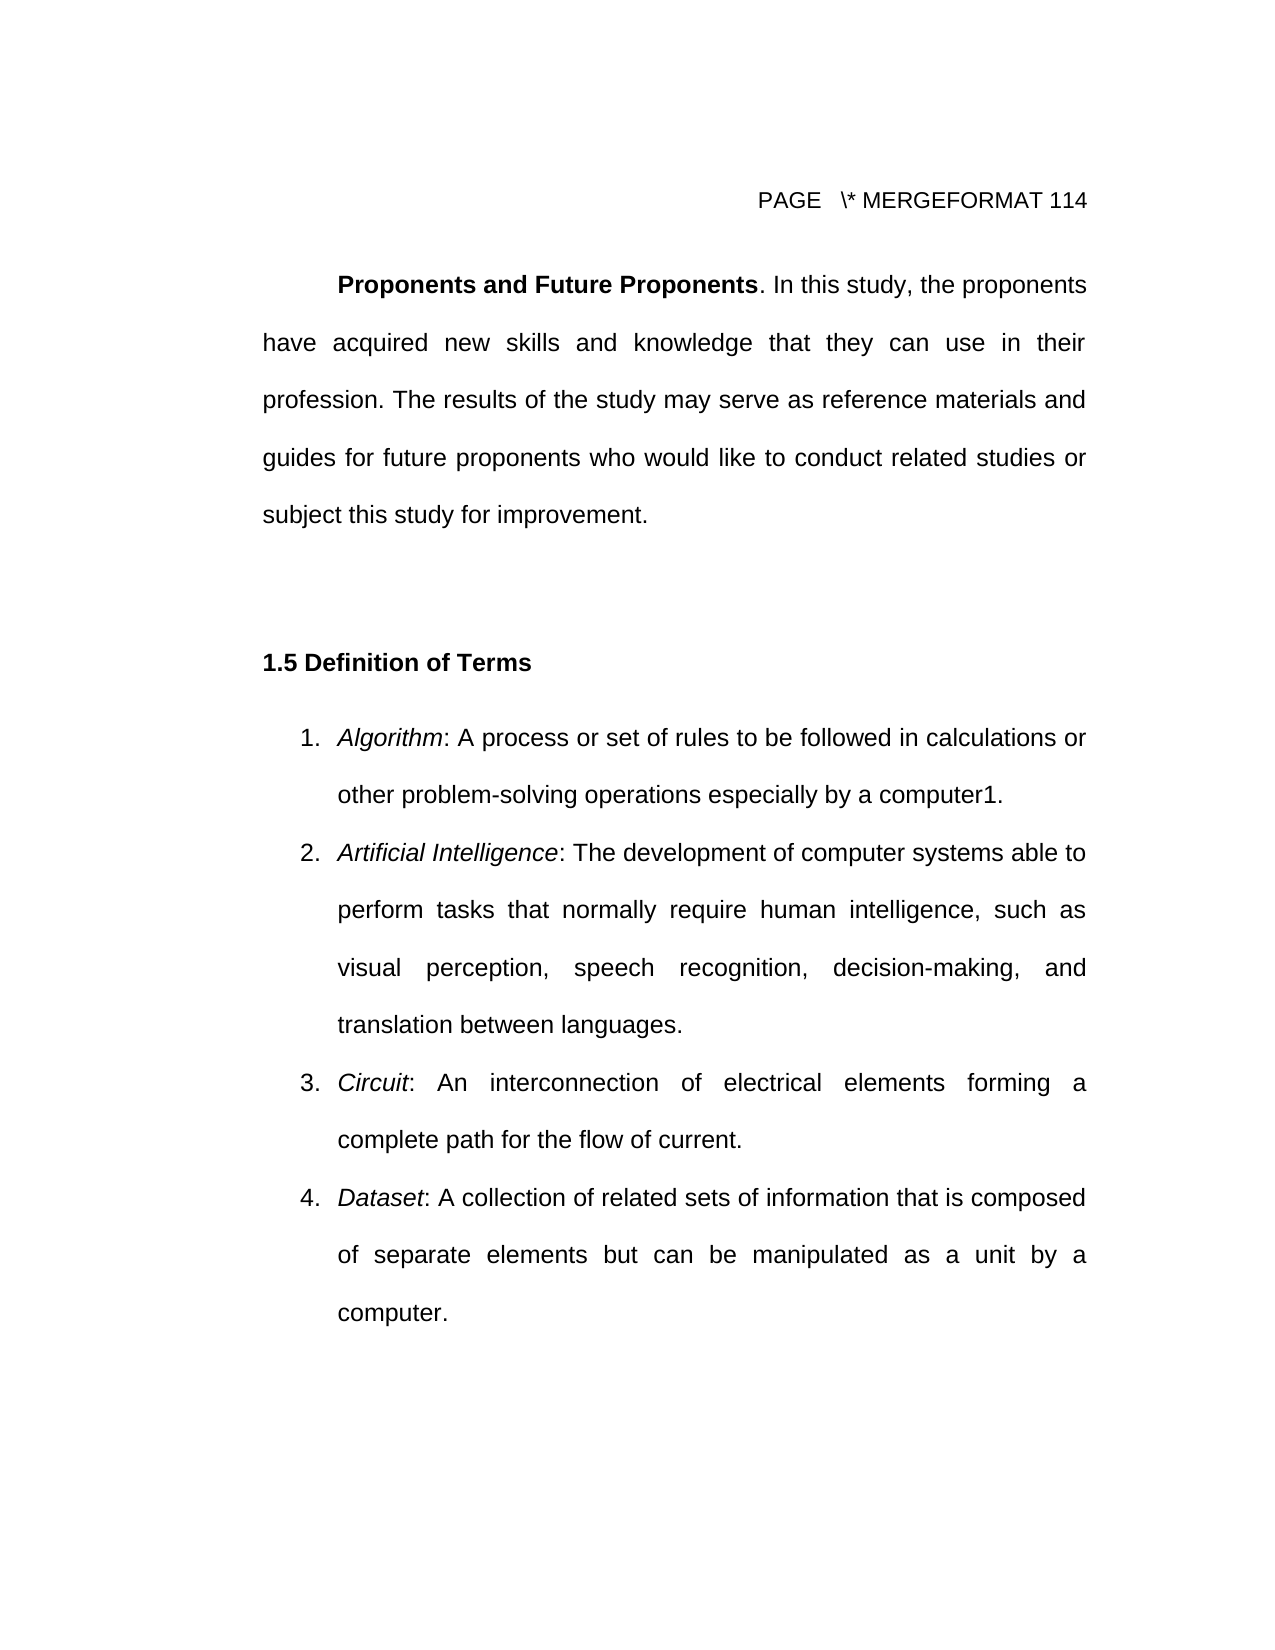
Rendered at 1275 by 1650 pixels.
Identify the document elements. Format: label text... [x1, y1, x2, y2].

text 1.5 Definition of Terms [262, 648, 1087, 677]
list Artificial Intelligence: The development of computer systems able to perform tasks that normally require human intelligence, such as visual perception, speech recognition, decision-making, and translation between languages. [300, 837, 1087, 1039]
list Circuit: An interconnection of electrical elements forming a complete path for the flow of current. [300, 1067, 1087, 1154]
list Algorithm: A process or set of rules to be followed in calculations or other problem-solving operations especially by a computer1. [300, 722, 1087, 809]
text Proponents and Future Proponents. In this study, the proponents have acquired new skills and knowledge that they can use in their profession. The results of the study may serve as reference materials and guides for future proponents who would like to conduct related studies or subject this study for improvement. [262, 270, 1087, 529]
list Dataset: A collection of related sets of information that is composed of separate elements but can be manipulated as a unit by a computer. [300, 1182, 1087, 1326]
